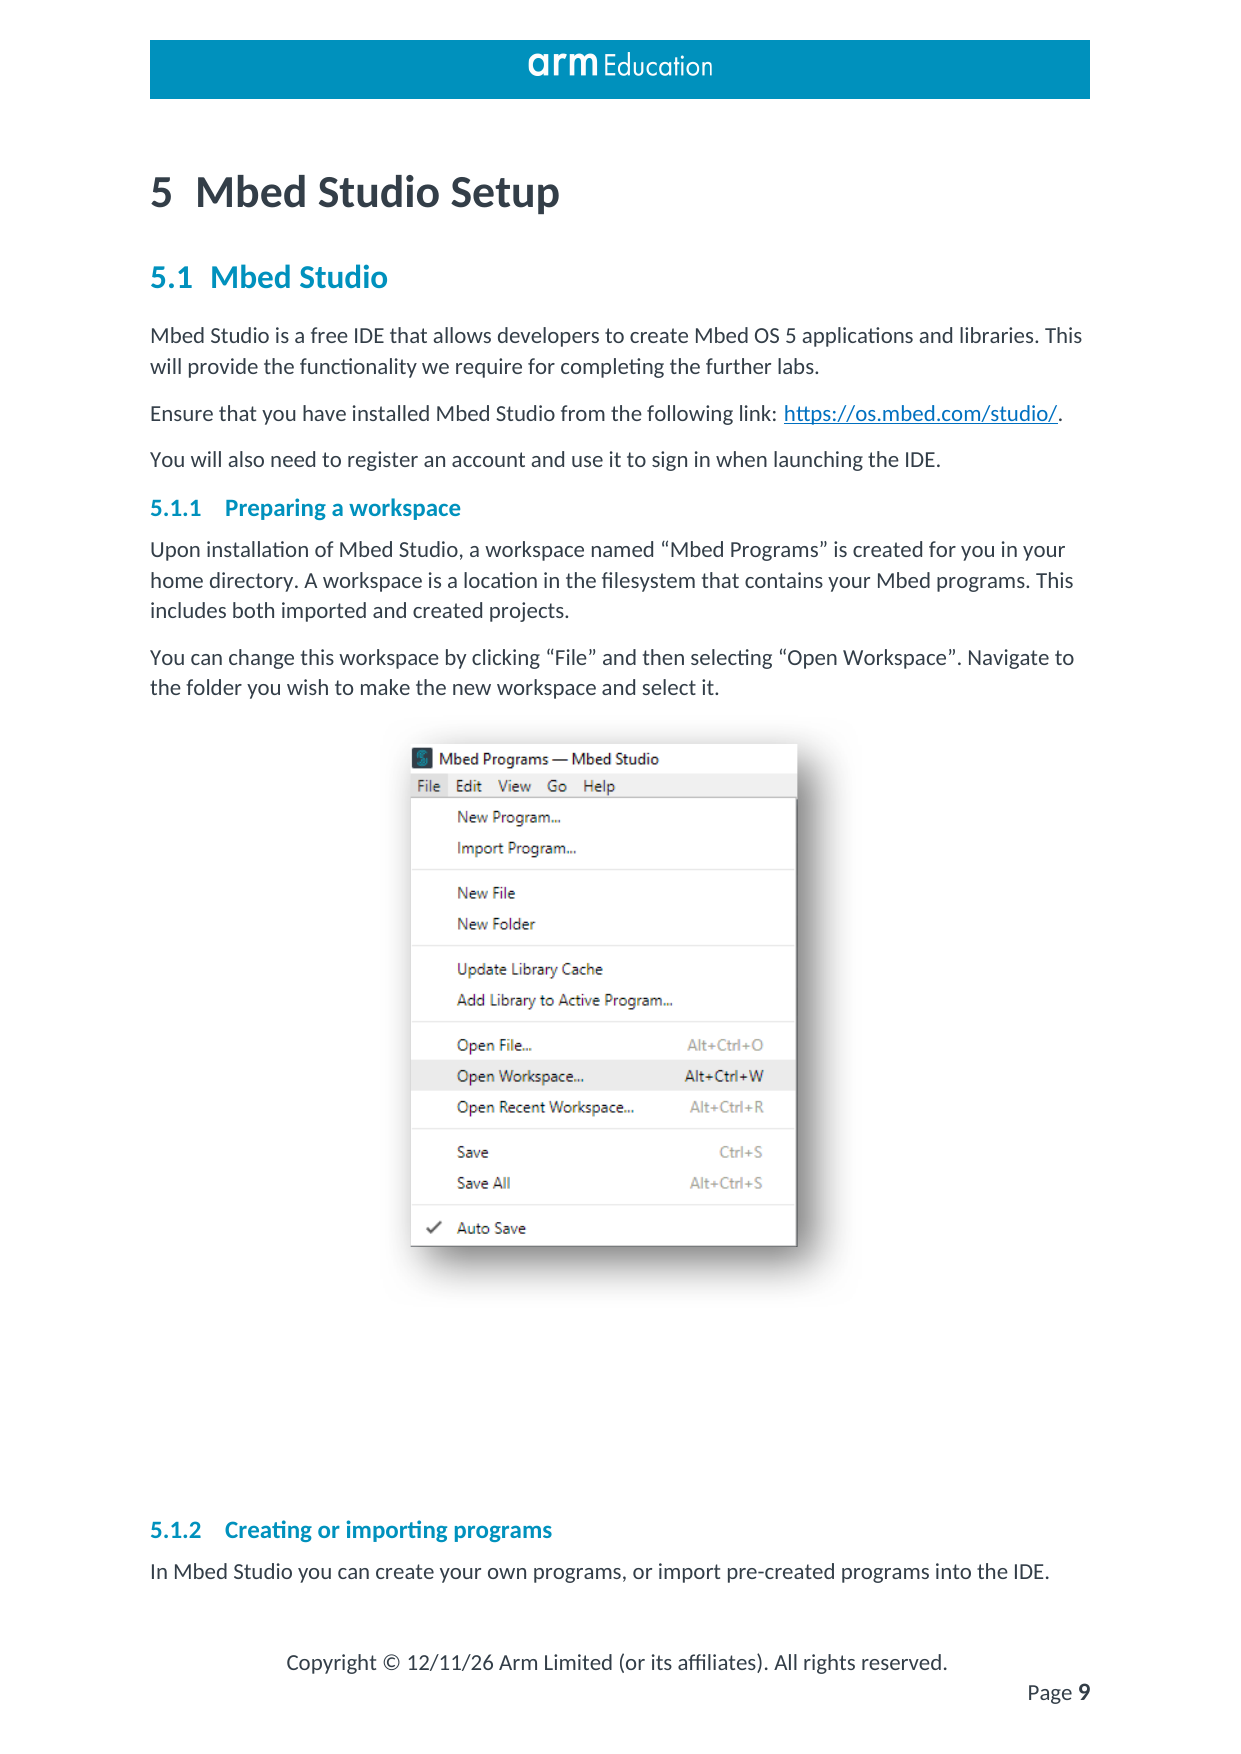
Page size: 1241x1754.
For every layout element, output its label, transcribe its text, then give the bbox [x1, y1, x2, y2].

text You can change this workspace by clicking “File” and then selecting “Open Workspace”. Navigate to the folder you wish to make the new workspace and select it. [150, 643, 1090, 701]
subtitle Preparing a workspace [150, 492, 1090, 523]
text Mbed Studio is a free IDE that allows developers to create Mbed OS 5 applications and libraries. This will provide the functionality we require for completing the further labs. [150, 322, 1090, 380]
text You will also need to register an account and use it to sign in when launching the IDE. [150, 446, 1090, 474]
text In Mbed Studio you can create your own programs, or import pre-created programs into the IDE. [150, 1557, 1090, 1585]
picture [554, 54, 566, 75]
picture [675, 58, 679, 75]
subtitle Mbed Studio [150, 256, 1090, 297]
picture [410, 744, 798, 1247]
picture [606, 55, 615, 75]
picture [529, 54, 548, 75]
subtitle Creating or importing programs [150, 1514, 1090, 1544]
subtitle Mbed Studio Setup [150, 162, 1090, 218]
text Ensure that you have installed Mbed Studio from the following link: https://os.mbed.com/studio/. [150, 399, 1090, 427]
picture [570, 54, 597, 75]
text Upon installation of Mbed Studio, a workspace named “Mbed Programs” is created for you in your home directory. A workspace is a location in the filesystem that contains your Mbed programs. This includes both imported and created projects. [150, 536, 1090, 624]
